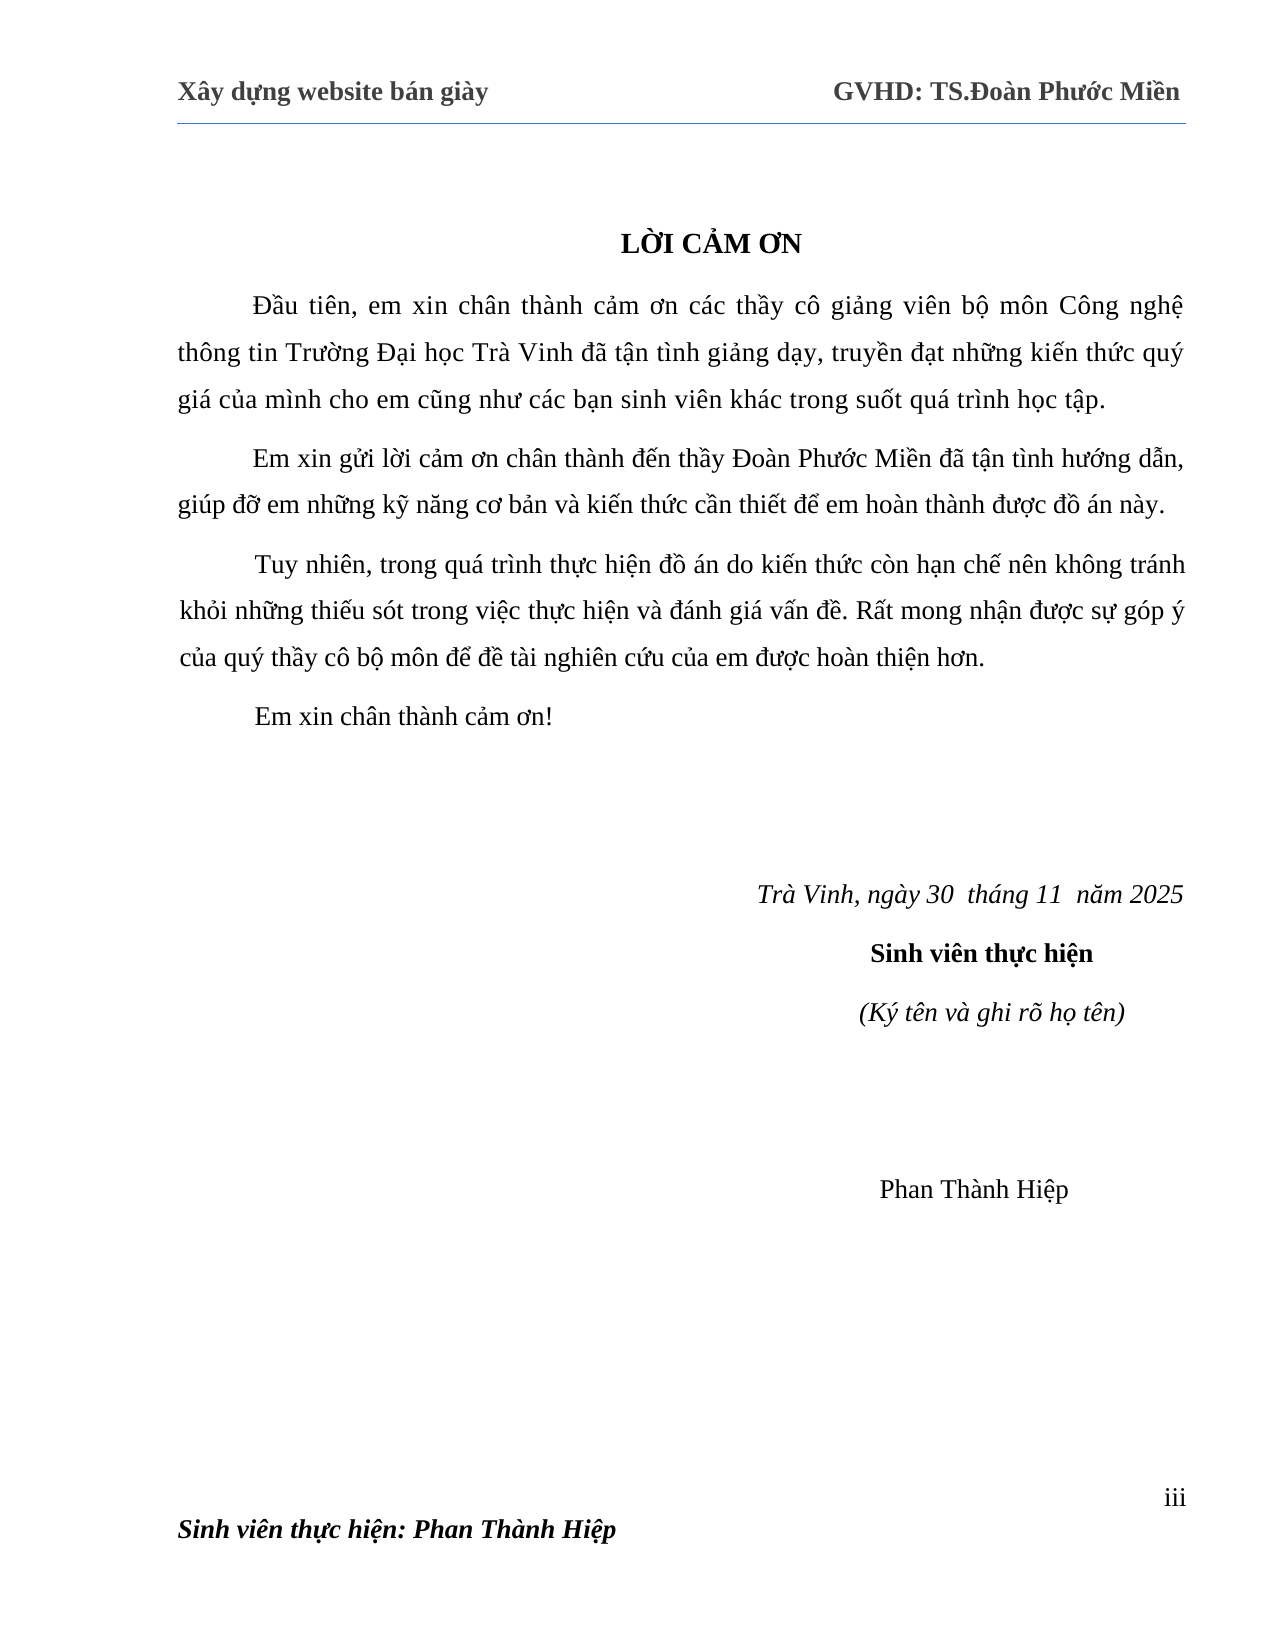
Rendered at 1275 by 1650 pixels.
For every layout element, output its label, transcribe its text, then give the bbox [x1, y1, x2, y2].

text LỜI CẢM ƠN [177, 227, 1186, 260]
text Sinh viên thực hiện [179, 937, 1186, 968]
text Trà Vinh, ngày 30 tháng 11 năm 2025 [179, 878, 1186, 909]
text Phan Thành Hiệp [627, 1173, 1186, 1205]
text (Ký tên và ghi rõ họ tên) [627, 996, 1186, 1027]
text Em xin gửi lời cảm ơn chân thành đến thầy Đoàn Phước Miền đã tận tình hướng dẫn, giúp đỡ em những kỹ năng cơ bản và kiến thức cần thiết để em hoàn thành được đồ án này. [177, 442, 1186, 520]
text Em xin chân thành cảm ơn! [179, 700, 1186, 731]
text Đầu tiên, em xin chân thành cảm ơn các thầy cô giảng viên bộ môn Công nghệ thông tin Trường Đại học Trà Vinh đã tận tình giảng dạy, truyền đạt những kiến thức quý giá của mình cho em cũng như các bạn sinh viên khác trong suốt quá trình học tập. [177, 289, 1186, 414]
text Tuy nhiên, trong quá trình thực hiện đồ án do kiến thức còn hạn chế nên không tránh khỏi những thiếu sót trong việc thực hiện và đánh giá vấn đề. Rất mong nhận được sự góp ý của quý thầy cô bộ môn để đề tài nghiên cứu của em được hoàn thiện hơn. [179, 548, 1186, 672]
